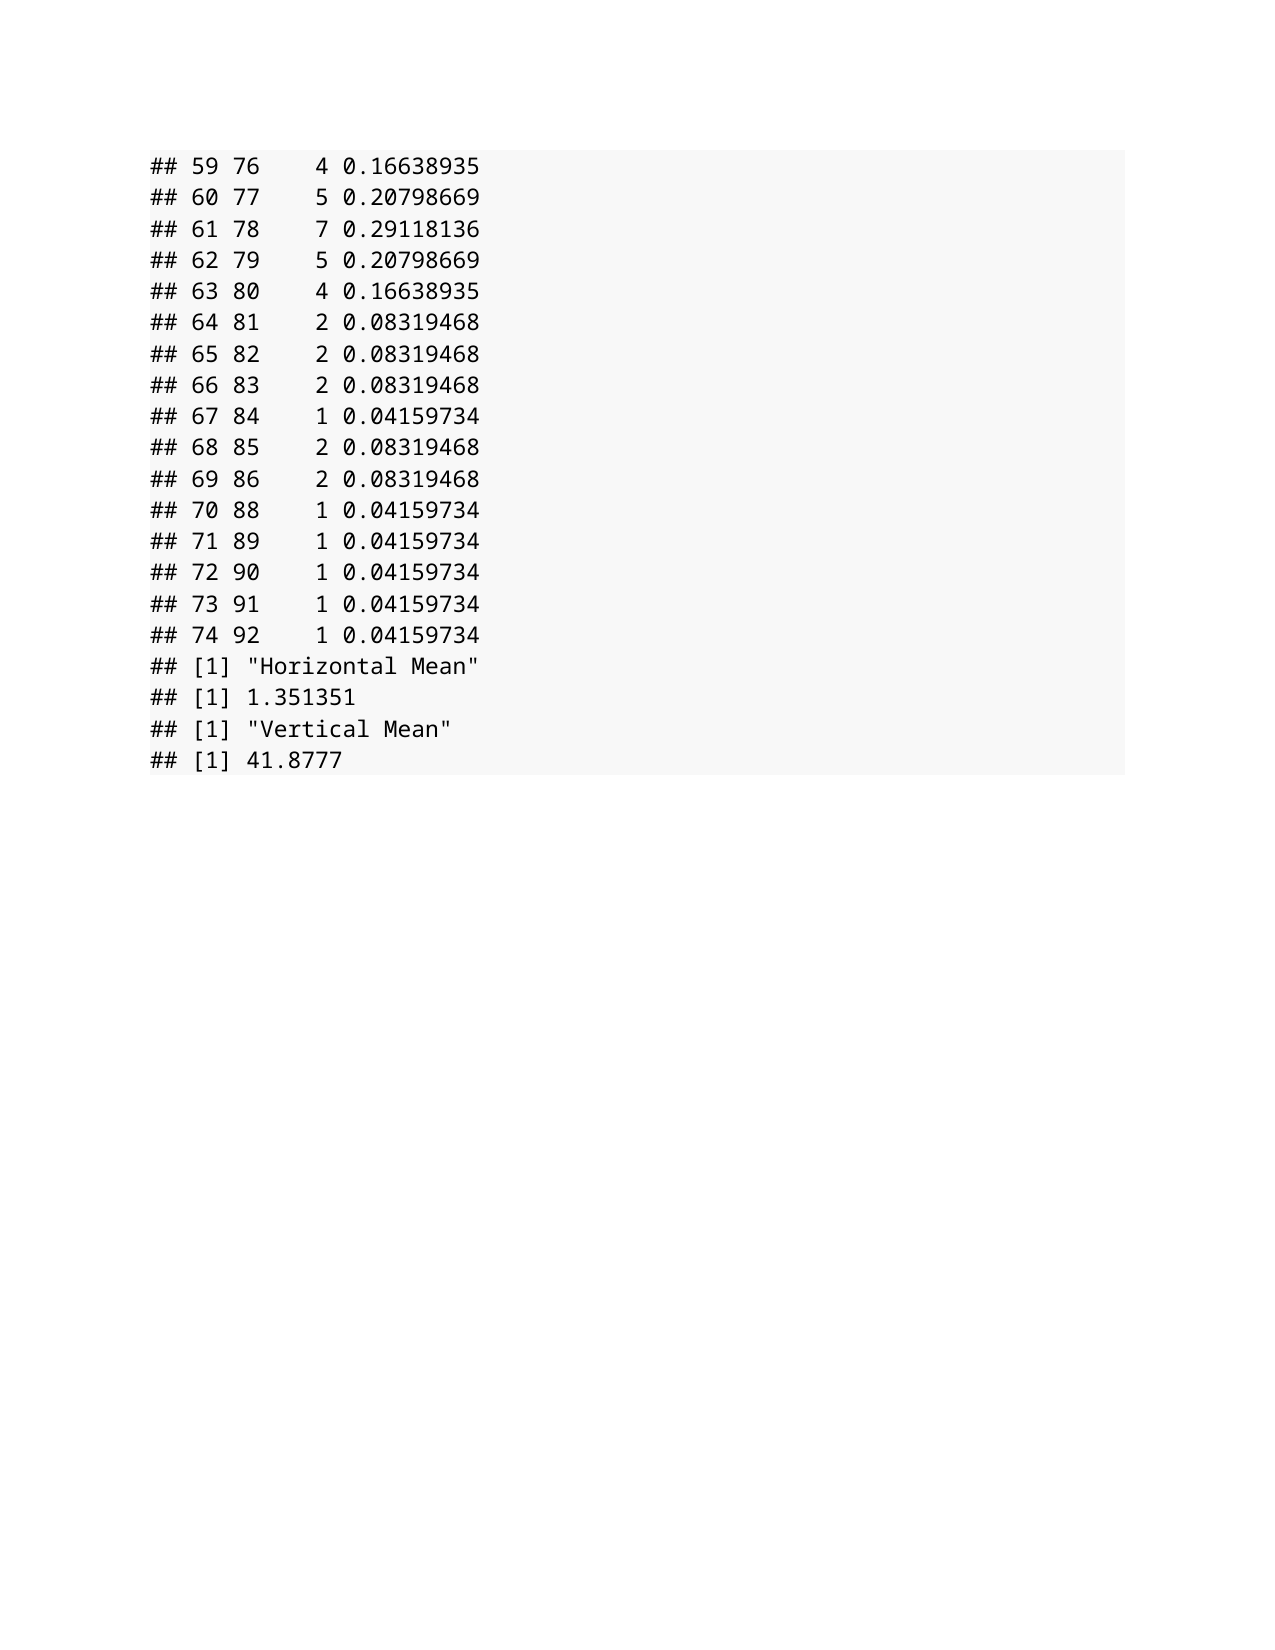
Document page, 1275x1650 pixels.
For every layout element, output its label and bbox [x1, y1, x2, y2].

text [150, 150, 1125, 775]
